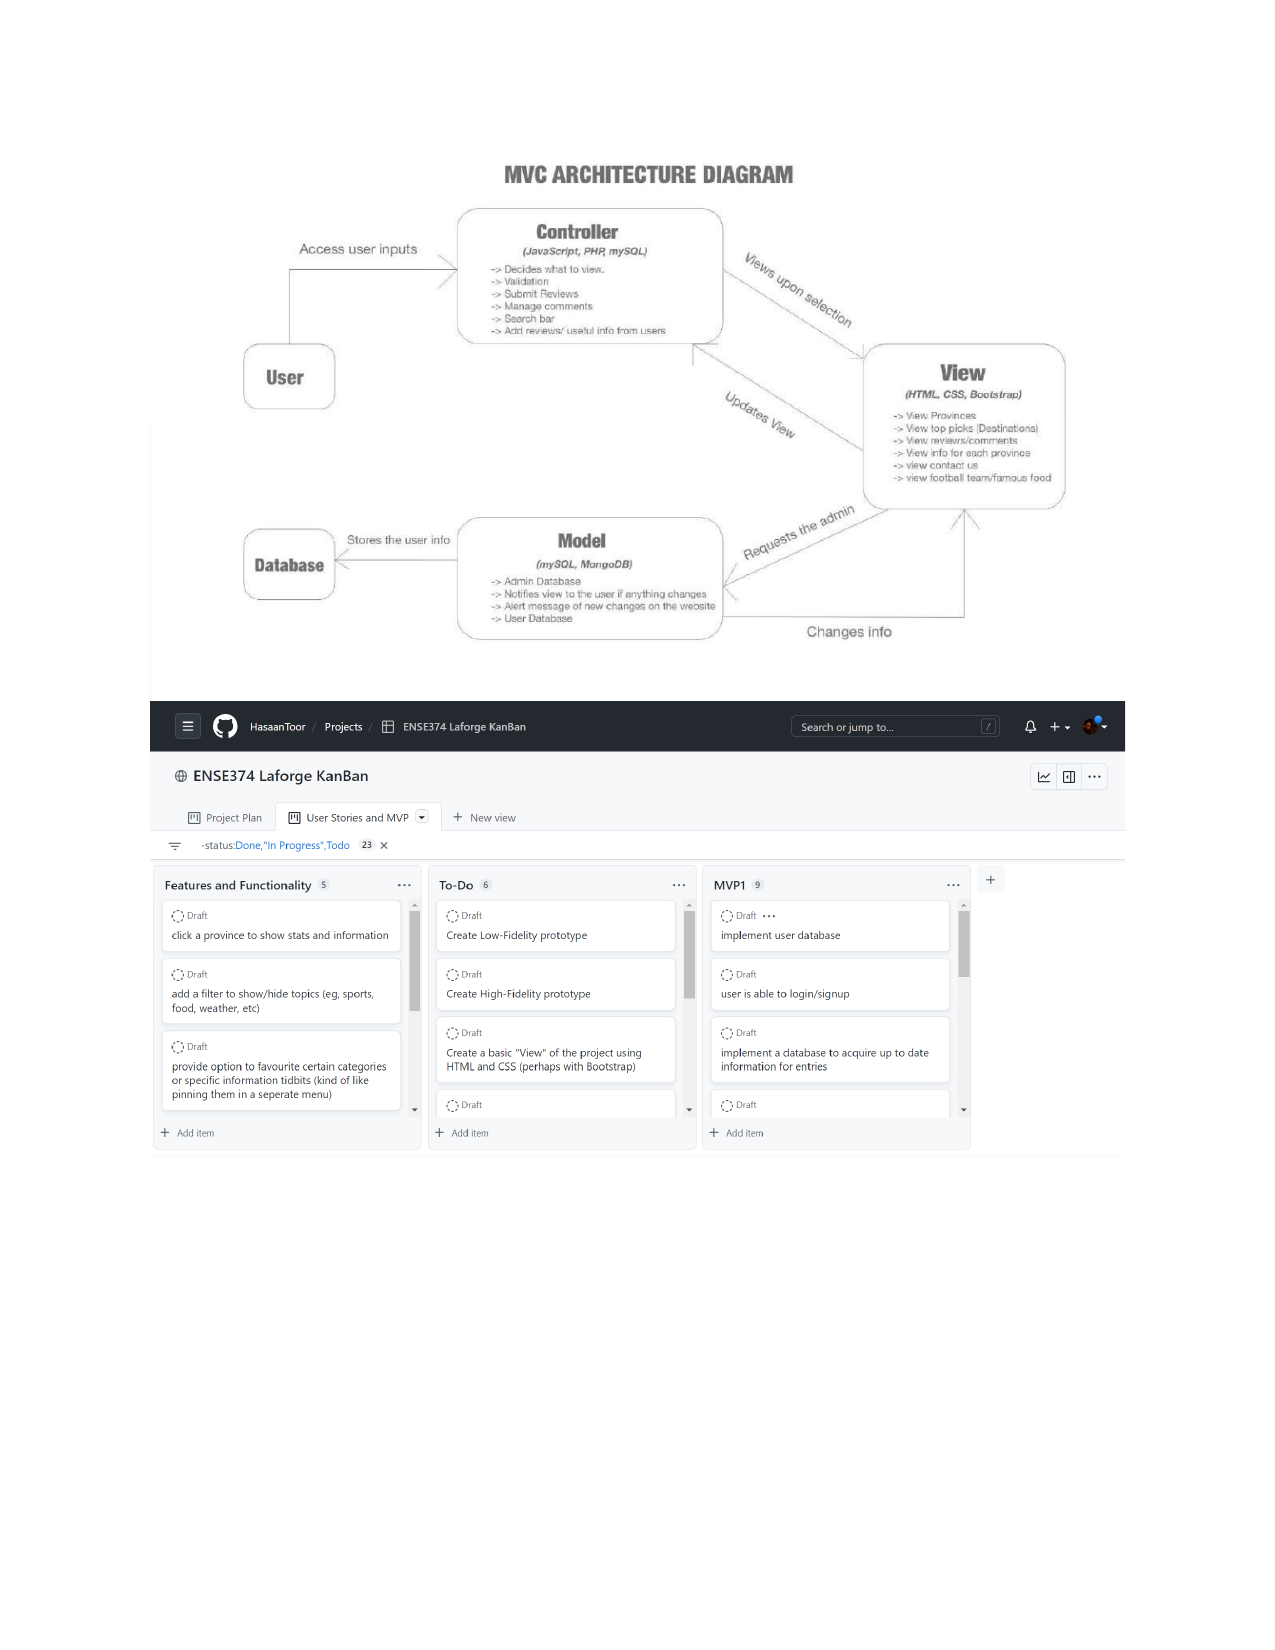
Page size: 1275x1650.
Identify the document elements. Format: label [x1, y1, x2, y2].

picture [150, 150, 1125, 698]
picture [150, 701, 1125, 1156]
